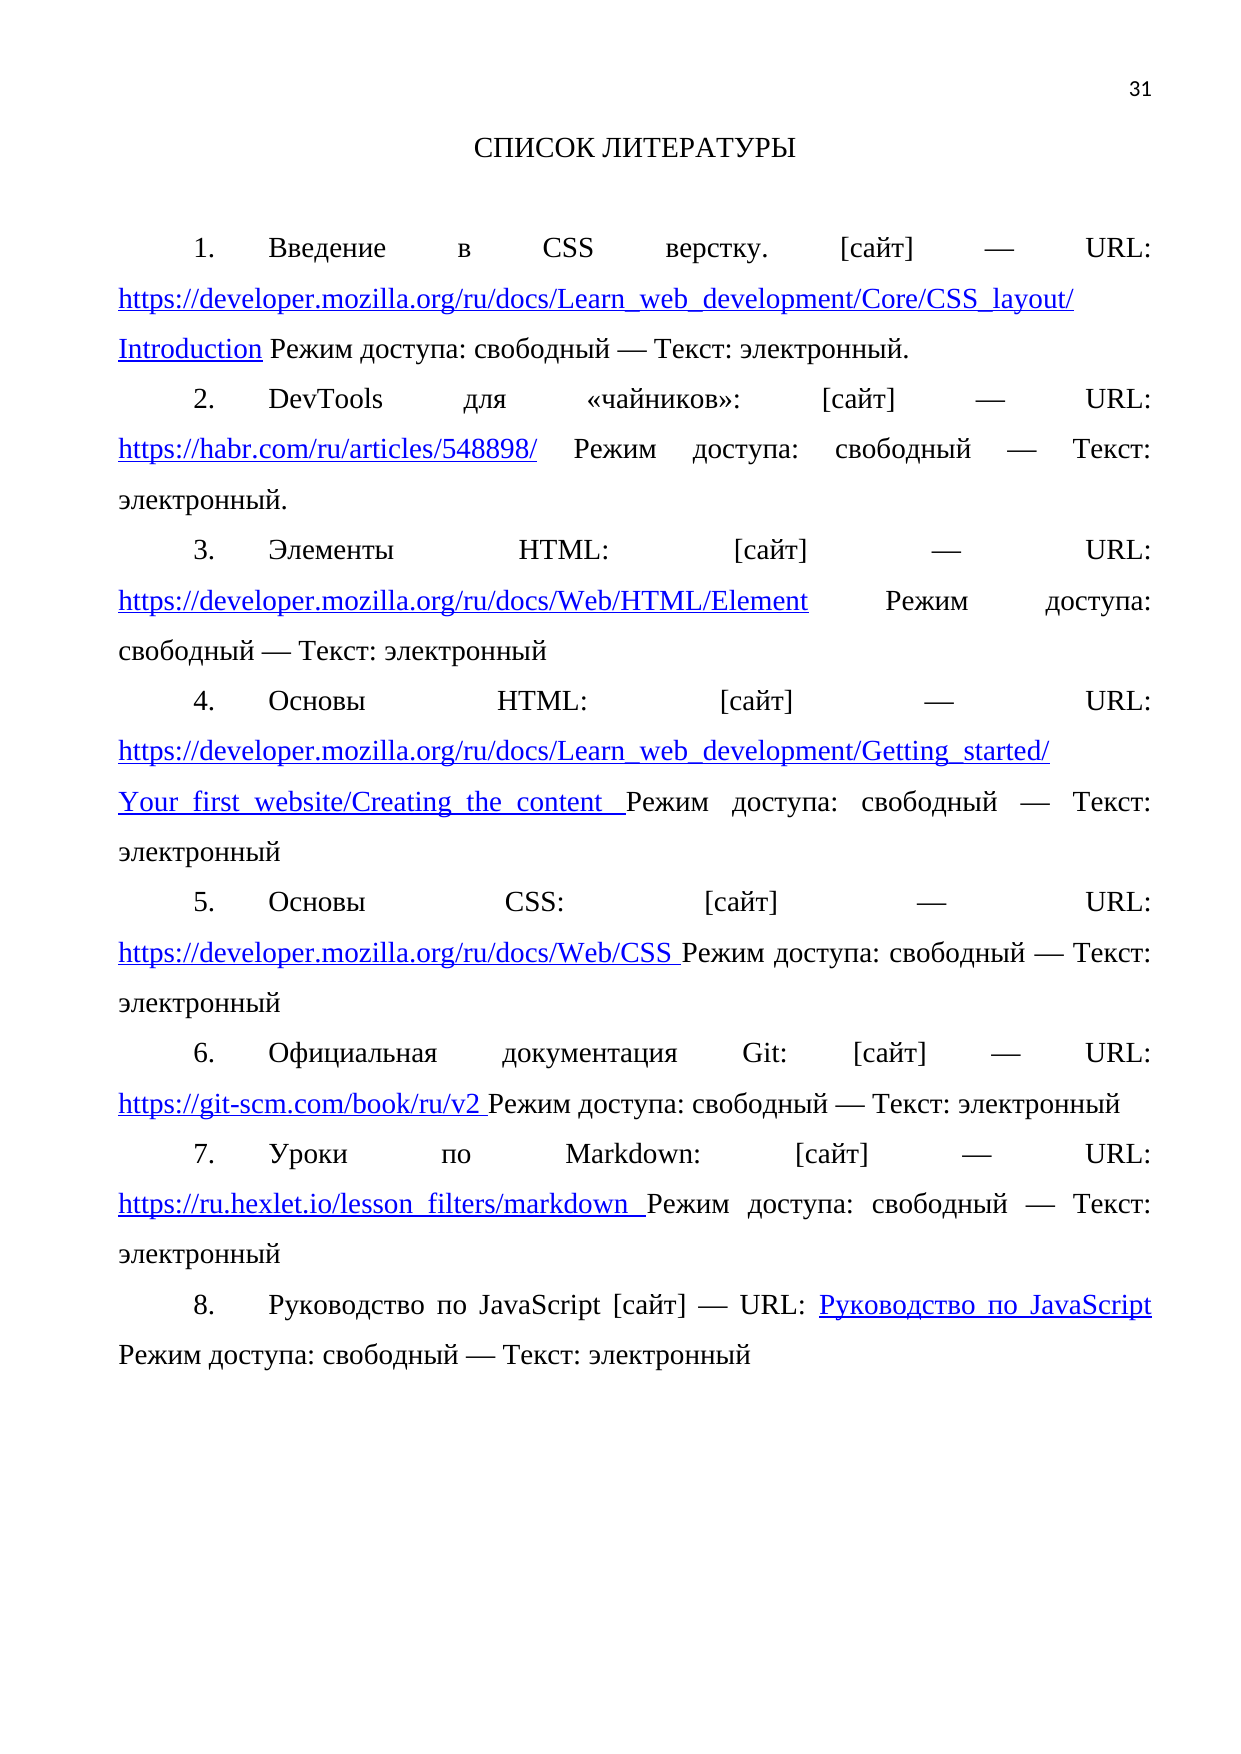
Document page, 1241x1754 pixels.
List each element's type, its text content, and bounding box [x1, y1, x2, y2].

list Уроки по Markdown: [сайт] — URL: https://ru.hexlet.io/lesson_filters/markdown Режим доступа: свободный — Текст: электронный [118, 1136, 1152, 1270]
subtitle СПИСОК ЛИТЕРАТУРЫ [118, 130, 1152, 163]
list Основы HTML: [сайт] — URL: https://developer.mozilla.org/ru/docs/Learn_web_development/Getting_started/Your_first_website/Creating_the_content Режим доступа: свободный — Текст: электронный [118, 683, 1152, 868]
list Основы CSS: [сайт] — URL: https://developer.mozilla.org/ru/docs/Web/CSS Режим доступа: свободный — Текст: электронный [118, 884, 1152, 1019]
list Официальная документация Git: [сайт] — URL: https://git-scm.com/book/ru/v2 Режим доступа: свободный — Текст: электронный [118, 1035, 1152, 1119]
list Введение в CSS верстку. [сайт] — URL: https://developer.mozilla.org/ru/docs/Learn_web_development/Core/CSS_layout/Introduction Режим доступа: свободный — Текст: электронный. [118, 230, 1152, 364]
list DevTools для «чайников»: [сайт] — URL: https://habr.com/ru/articles/548898/ Режим доступа: свободный — Текст: электронный. [118, 381, 1152, 516]
list Руководство по JavaScript [сайт] — URL: Руководство по JavaScript Режим доступа: свободный — Текст: электронный [118, 1287, 1152, 1371]
list Элементы HTML: [сайт] — URL: https://developer.mozilla.org/ru/docs/Web/HTML/Element Режим доступа: свободный — Текст: электронный [118, 532, 1152, 666]
